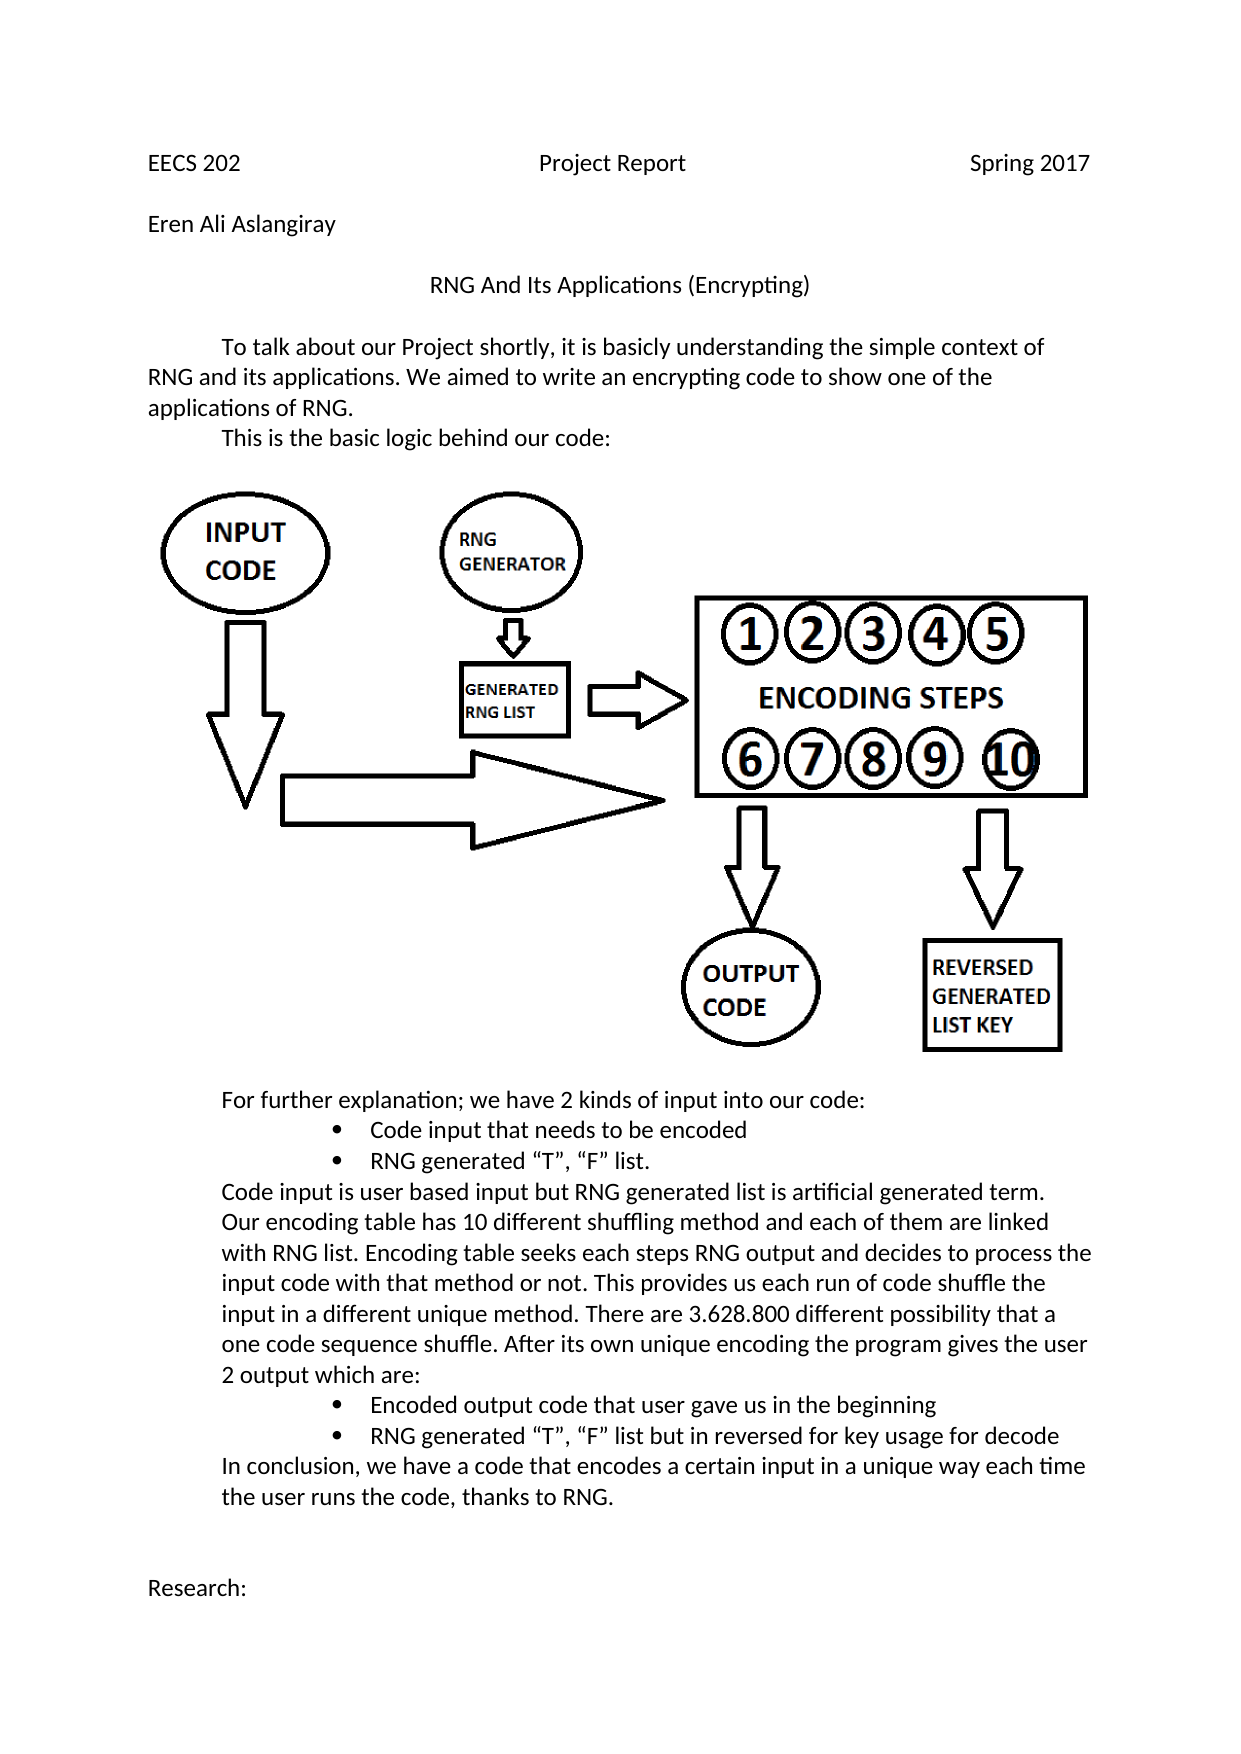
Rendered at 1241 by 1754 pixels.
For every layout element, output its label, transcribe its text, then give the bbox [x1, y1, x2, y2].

list RNG generated “T”, “F” list but in reversed for key usage for decode [333, 1420, 1093, 1450]
text Eren Ali Aslangiray [148, 209, 1093, 239]
picture [147, 483, 1092, 1054]
text This is the basic logic behind our code: [148, 422, 1093, 453]
list Code input that needs to be encoded [333, 1115, 1093, 1145]
text RNG And Its Applications (Encrypting) [148, 270, 1093, 300]
list Encoded output code that user gave us in the beginning [333, 1389, 1093, 1420]
text Our encoding table has 10 different shuffling method and each of them are linked with RNG list. Encoding table seeks each steps RNG output and decides to process the input code with that method or not. This provides us each run of code shuffle the input in a different unique method. There are 3.628.800 different possibility that a one code sequence shuffle. After its own unique encoding the program gives the user 2 output which are: [221, 1206, 1093, 1389]
text EECS 202 Project Report Spring 2017 [148, 148, 1093, 178]
list RNG generated “T”, “F” list. [333, 1145, 1093, 1176]
text To talk about our Project shortly, it is basicly understanding the simple context of RNG and its applications. We aimed to write an encrypting code to show one of the applications of RNG. [148, 331, 1093, 422]
text Research: [148, 1572, 1093, 1603]
text Code input is user based input but RNG generated list is artificial generated term. [221, 1176, 1093, 1206]
text In conclusion, we have a code that encodes a certain input in a unique way each time the user runs the code, thanks to RNG. [221, 1450, 1093, 1511]
text For further explanation; we have 2 kinds of input into our code: [148, 1084, 1093, 1115]
